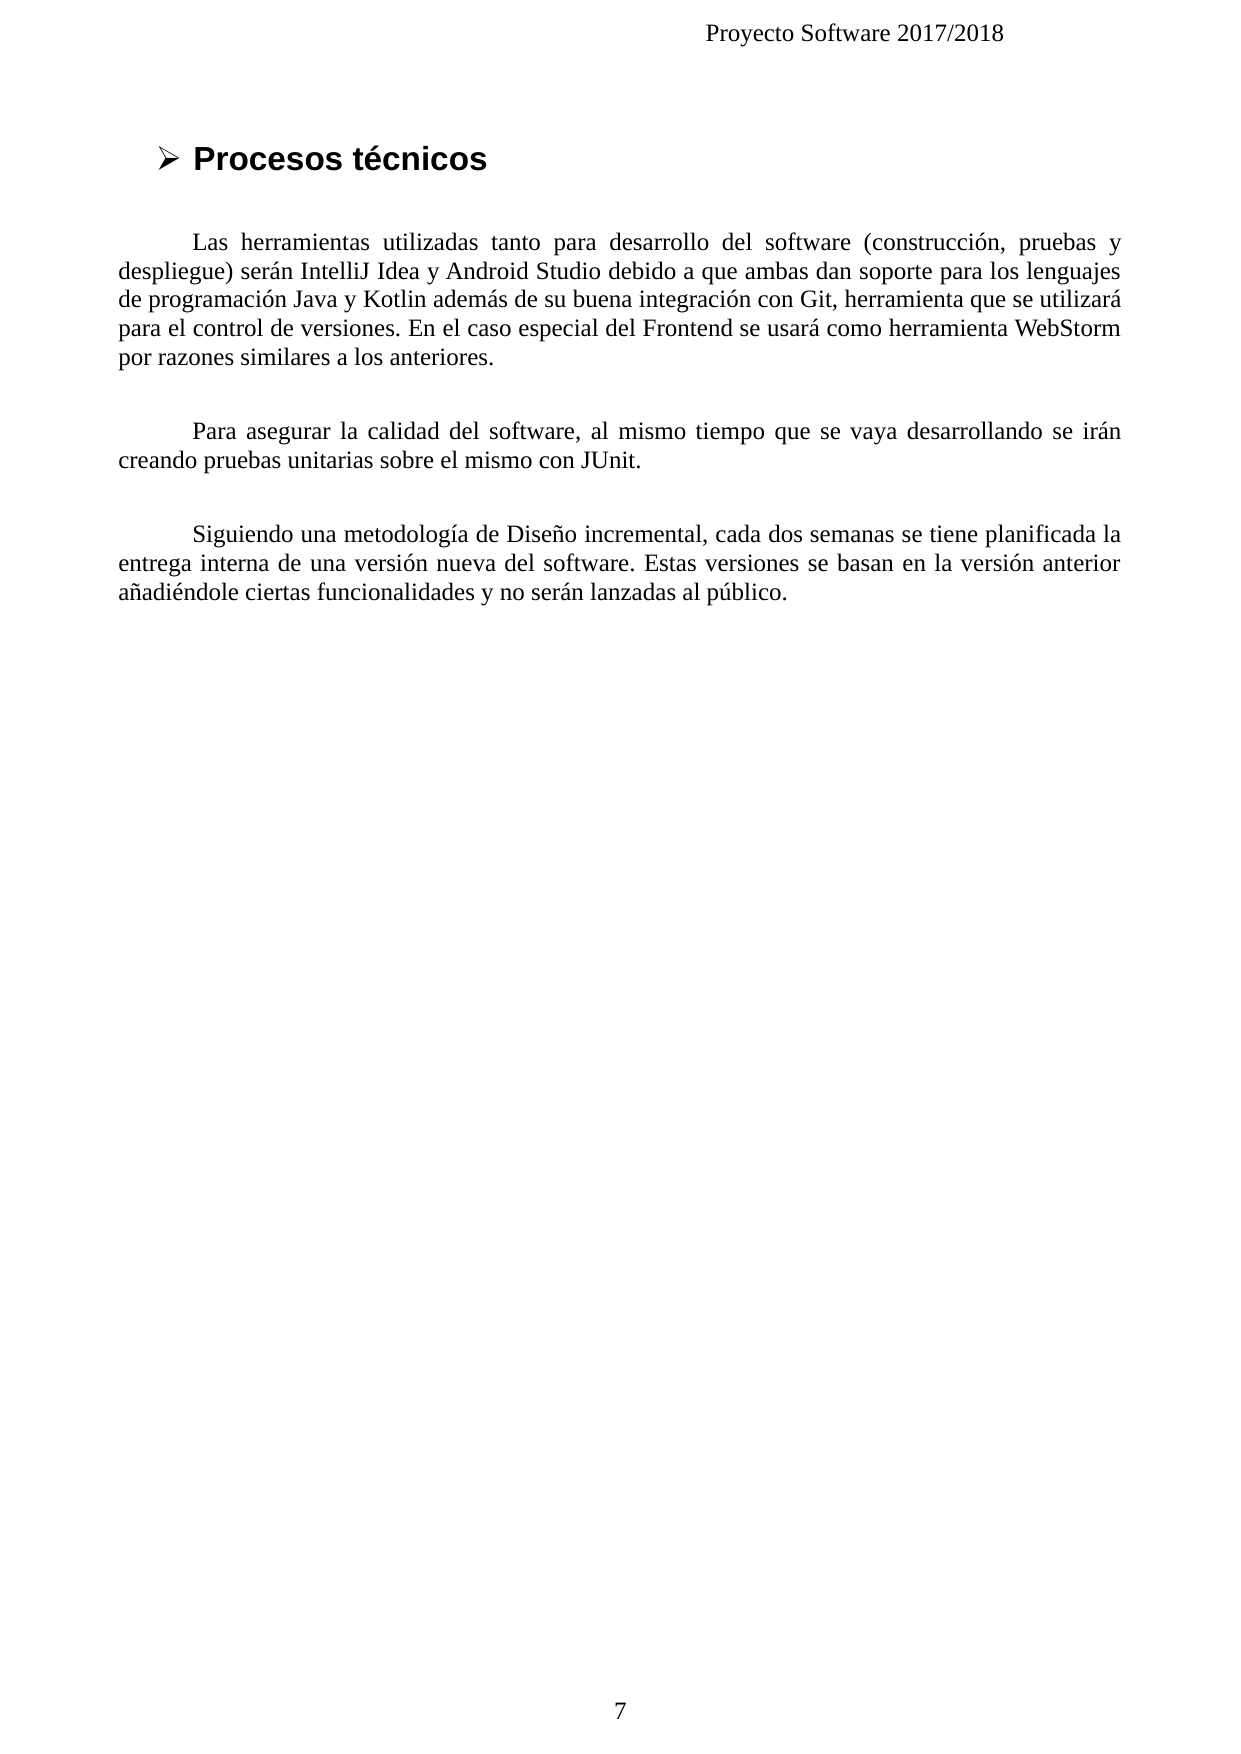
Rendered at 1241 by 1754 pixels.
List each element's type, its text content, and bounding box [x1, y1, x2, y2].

text Las herramientas utilizadas tanto para desarrollo del software (construcción, pruebas y despliegue) serán IntelliJ Idea y Android Studio debido a que ambas dan soporte para los lenguajes de programación Java y Kotlin además de su buena integración con Git, herramienta que se utilizará para el control de versiones. En el caso especial del Frontend se usará como herramienta WebStorm por razones similares a los anteriores. [118, 227, 1122, 371]
subtitle Procesos técnicos [156, 139, 1122, 177]
text Para asegurar la calidad del software, al mismo tiempo que se vaya desarrollando se irán creando pruebas unitarias sobre el mismo con JUnit. [118, 416, 1122, 474]
text Siguiendo una metodología de Diseño incremental, cada dos semanas se tiene planificada la entrega interna de una versión nueva del software. Estas versiones se basan en la versión anterior añadiéndole ciertas funcionalidades y no serán lanzadas al público. [118, 519, 1122, 605]
